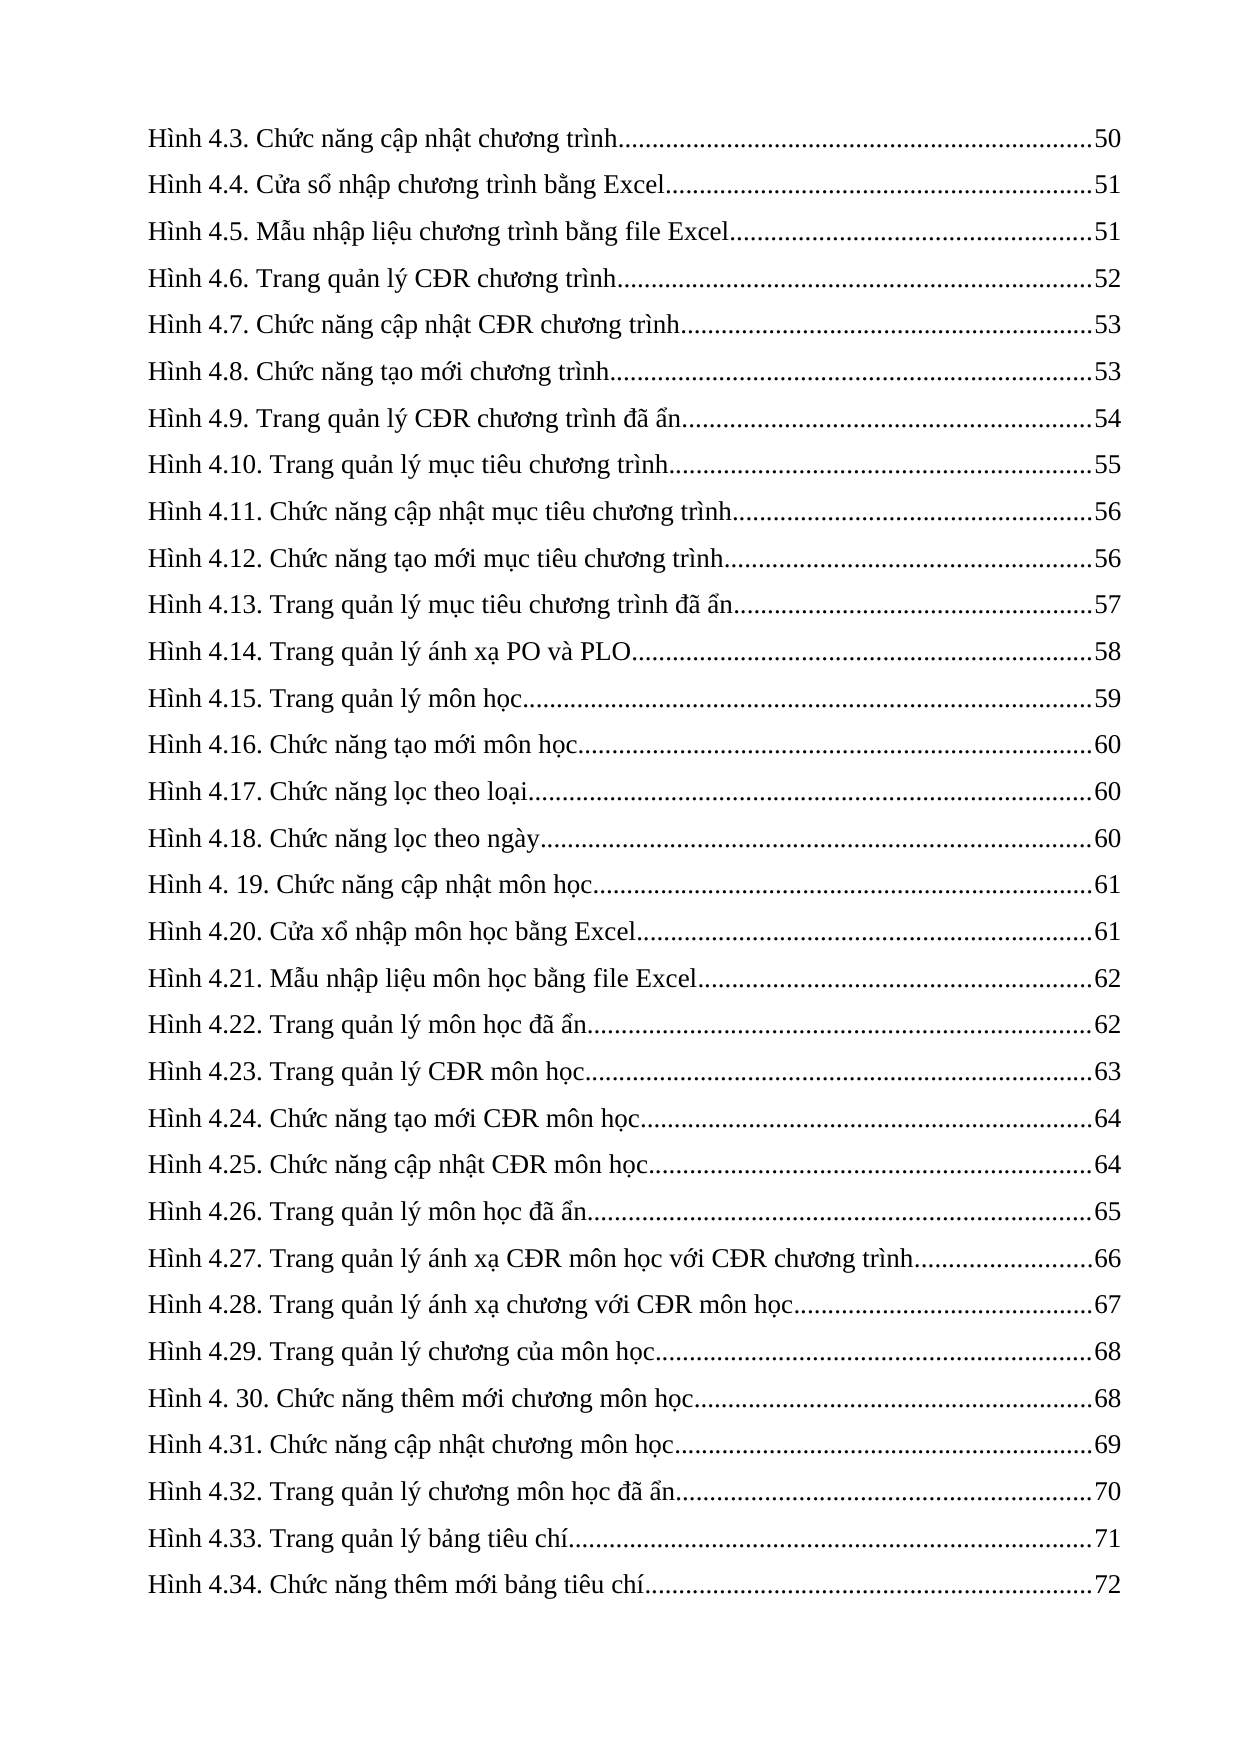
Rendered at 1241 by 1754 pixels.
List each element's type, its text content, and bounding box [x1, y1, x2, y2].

text Hình 4.8. Chức năng tạo mới chương trình 53 [148, 355, 1122, 386]
text Hình 4.14. Trang quản lý ánh xạ PO và PLO 58 [148, 635, 1122, 666]
text Hình 4. 30. Chức năng thêm mới chương môn học 68 [148, 1382, 1122, 1413]
text Hình 4.31. Chức năng cập nhật chương môn học 69 [148, 1428, 1122, 1459]
text Hình 4.21. Mẫu nhập liệu môn học bằng file Excel 62 [148, 962, 1122, 993]
text Hình 4.6. Trang quản lý CĐR chương trình 52 [148, 262, 1122, 293]
text Hình 4.5. Mẫu nhập liệu chương trình bằng file Excel 51 [148, 215, 1122, 246]
text Hình 4.25. Chức năng cập nhật CĐR môn học 64 [148, 1148, 1122, 1179]
text Hình 4.10. Trang quản lý mục tiêu chương trình 55 [148, 448, 1122, 479]
text Hình 4.26. Trang quản lý môn học đã ẩn 65 [148, 1195, 1122, 1226]
text Hình 4.29. Trang quản lý chương của môn học 68 [148, 1335, 1122, 1366]
text Hình 4.28. Trang quản lý ánh xạ chương với CĐR môn học 67 [148, 1288, 1122, 1319]
text Hình 4.33. Trang quản lý bảng tiêu chí 71 [148, 1522, 1122, 1553]
text Hình 4.15. Trang quản lý môn học 59 [148, 682, 1122, 713]
text Hình 4.13. Trang quản lý mục tiêu chương trình đã ẩn 57 [148, 588, 1122, 619]
text Hình 4.23. Trang quản lý CĐR môn học 63 [148, 1055, 1122, 1086]
text Hình 4.32. Trang quản lý chương môn học đã ẩn 70 [148, 1475, 1122, 1506]
text Hình 4.4. Cửa sổ nhập chương trình bằng Excel 51 [148, 168, 1122, 199]
text Hình 4.9. Trang quản lý CĐR chương trình đã ẩn 54 [148, 402, 1122, 433]
text Hình 4.3. Chức năng cập nhật chương trình 50 [148, 122, 1122, 153]
text Hình 4. 19. Chức năng cập nhật môn học 61 [148, 868, 1122, 899]
text Hình 4.27. Trang quản lý ánh xạ CĐR môn học với CĐR chương trình 66 [148, 1242, 1122, 1273]
text Hình 4.18. Chức năng lọc theo ngày 60 [148, 822, 1122, 853]
text Hình 4.24. Chức năng tạo mới CĐR môn học 64 [148, 1102, 1122, 1133]
text Hình 4.17. Chức năng lọc theo loại 60 [148, 775, 1122, 806]
text Hình 4.20. Cửa xổ nhập môn học bằng Excel 61 [148, 915, 1122, 946]
text Hình 4.12. Chức năng tạo mới mục tiêu chương trình 56 [148, 542, 1122, 573]
text Hình 4.11. Chức năng cập nhật mục tiêu chương trình 56 [148, 495, 1122, 526]
text Hình 4.22. Trang quản lý môn học đã ẩn 62 [148, 1008, 1122, 1039]
text Hình 4.34. Chức năng thêm mới bảng tiêu chí 72 [148, 1568, 1122, 1599]
text Hình 4.16. Chức năng tạo mới môn học 60 [148, 728, 1122, 759]
text Hình 4.7. Chức năng cập nhật CĐR chương trình 53 [148, 308, 1122, 339]
